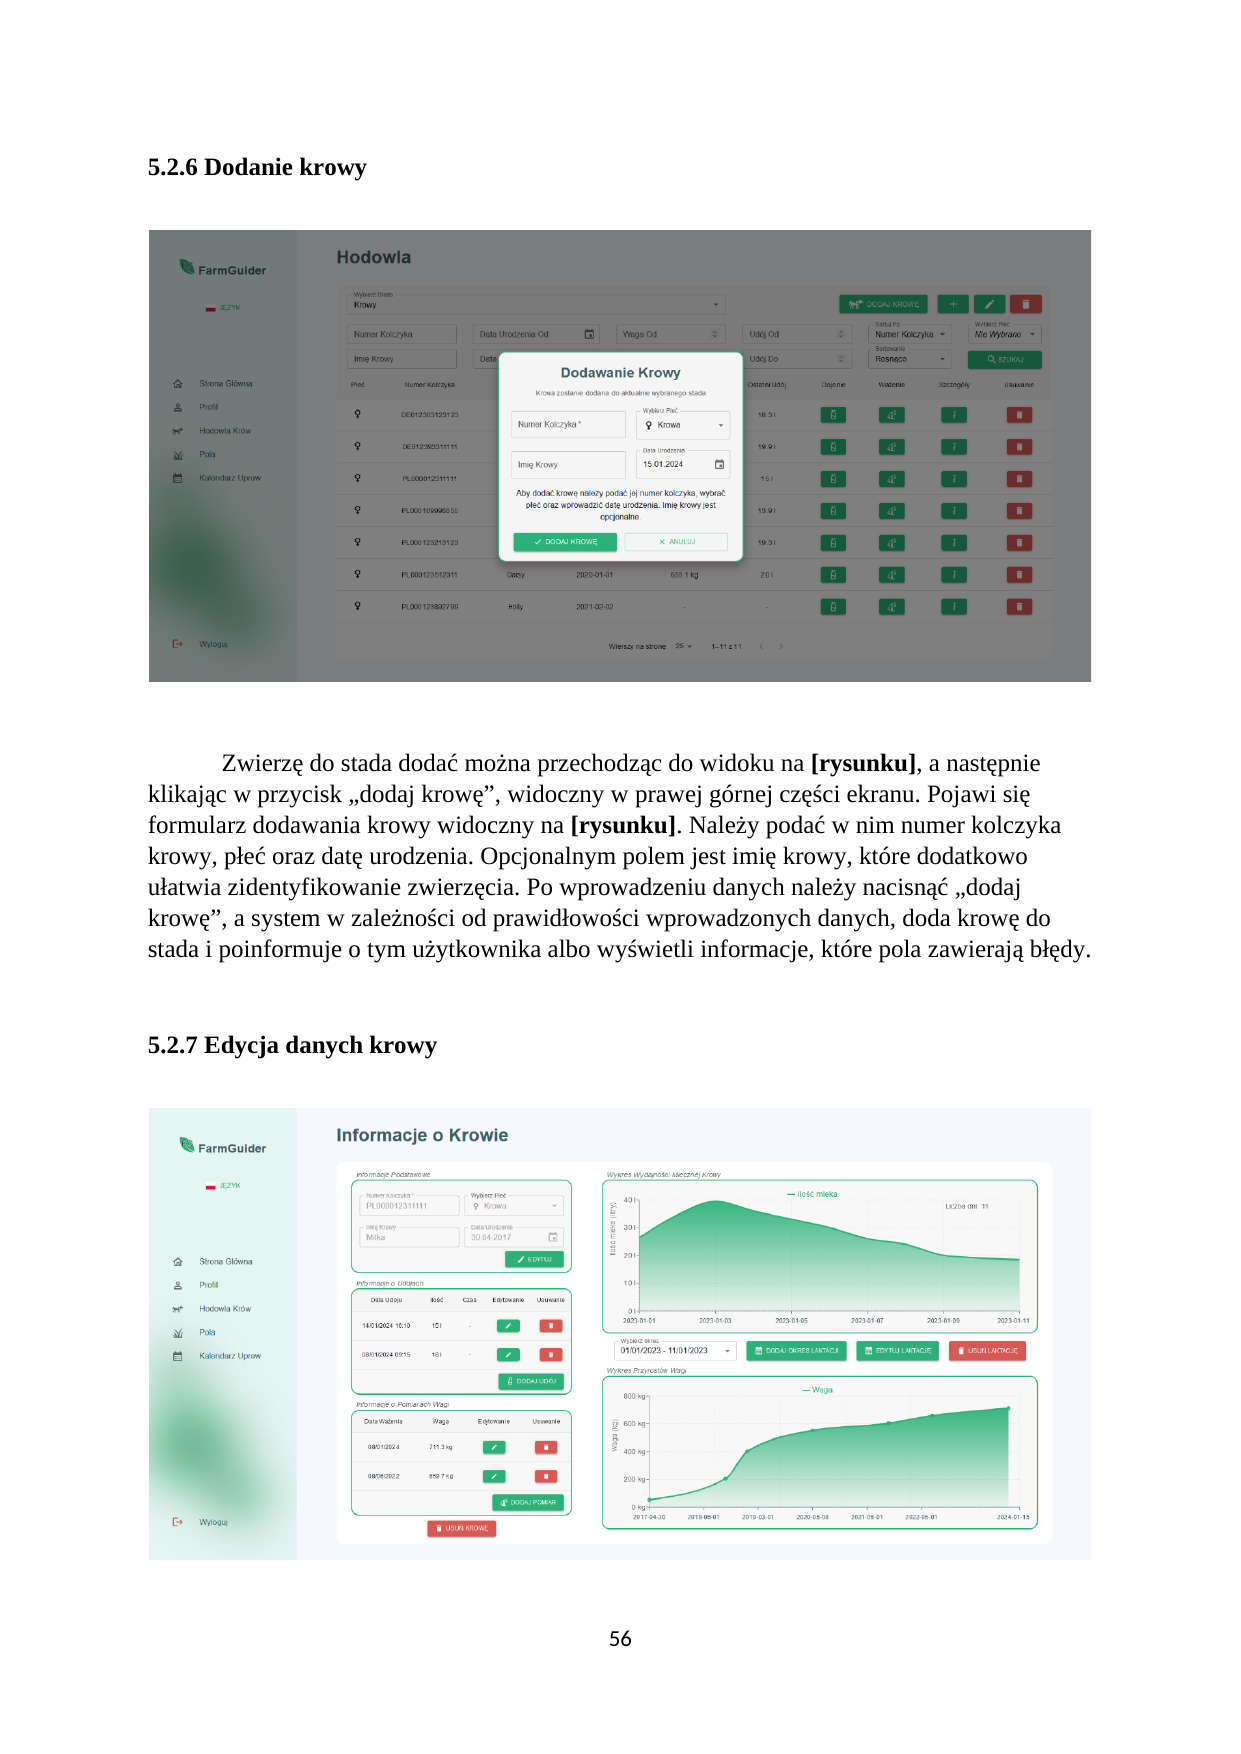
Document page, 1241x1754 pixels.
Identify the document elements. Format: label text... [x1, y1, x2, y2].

picture [149, 1108, 1092, 1560]
subtitle 5.2.6 Dodanie krowy [148, 152, 1093, 181]
picture [149, 230, 1092, 682]
subtitle 5.2.7 Edycja danych krowy [148, 1030, 1093, 1059]
text Zwierzę do stada dodać można przechodząc do widoku na [rysunku], a następnie klikając w przycisk „dodaj krowę”, widoczny w prawej górnej części ekranu. Pojawi się formularz dodawania krowy widoczny na [rysunku]. Należy podać w nim numer kolczyka krowy, płeć oraz datę urodzenia. Opcjonalnym polem jest imię krowy, które dodatkowo ułatwia zidentyfikowanie zwierzęcia. Po wprowadzeniu danych należy nacisnąć „dodaj krowę”, a system w zależności od prawidłowości wprowadzonych danych, doda krowę do stada i poinformuje o tym użytkownika albo wyświetli informacje, które pola zawierają błędy. [148, 748, 1093, 963]
